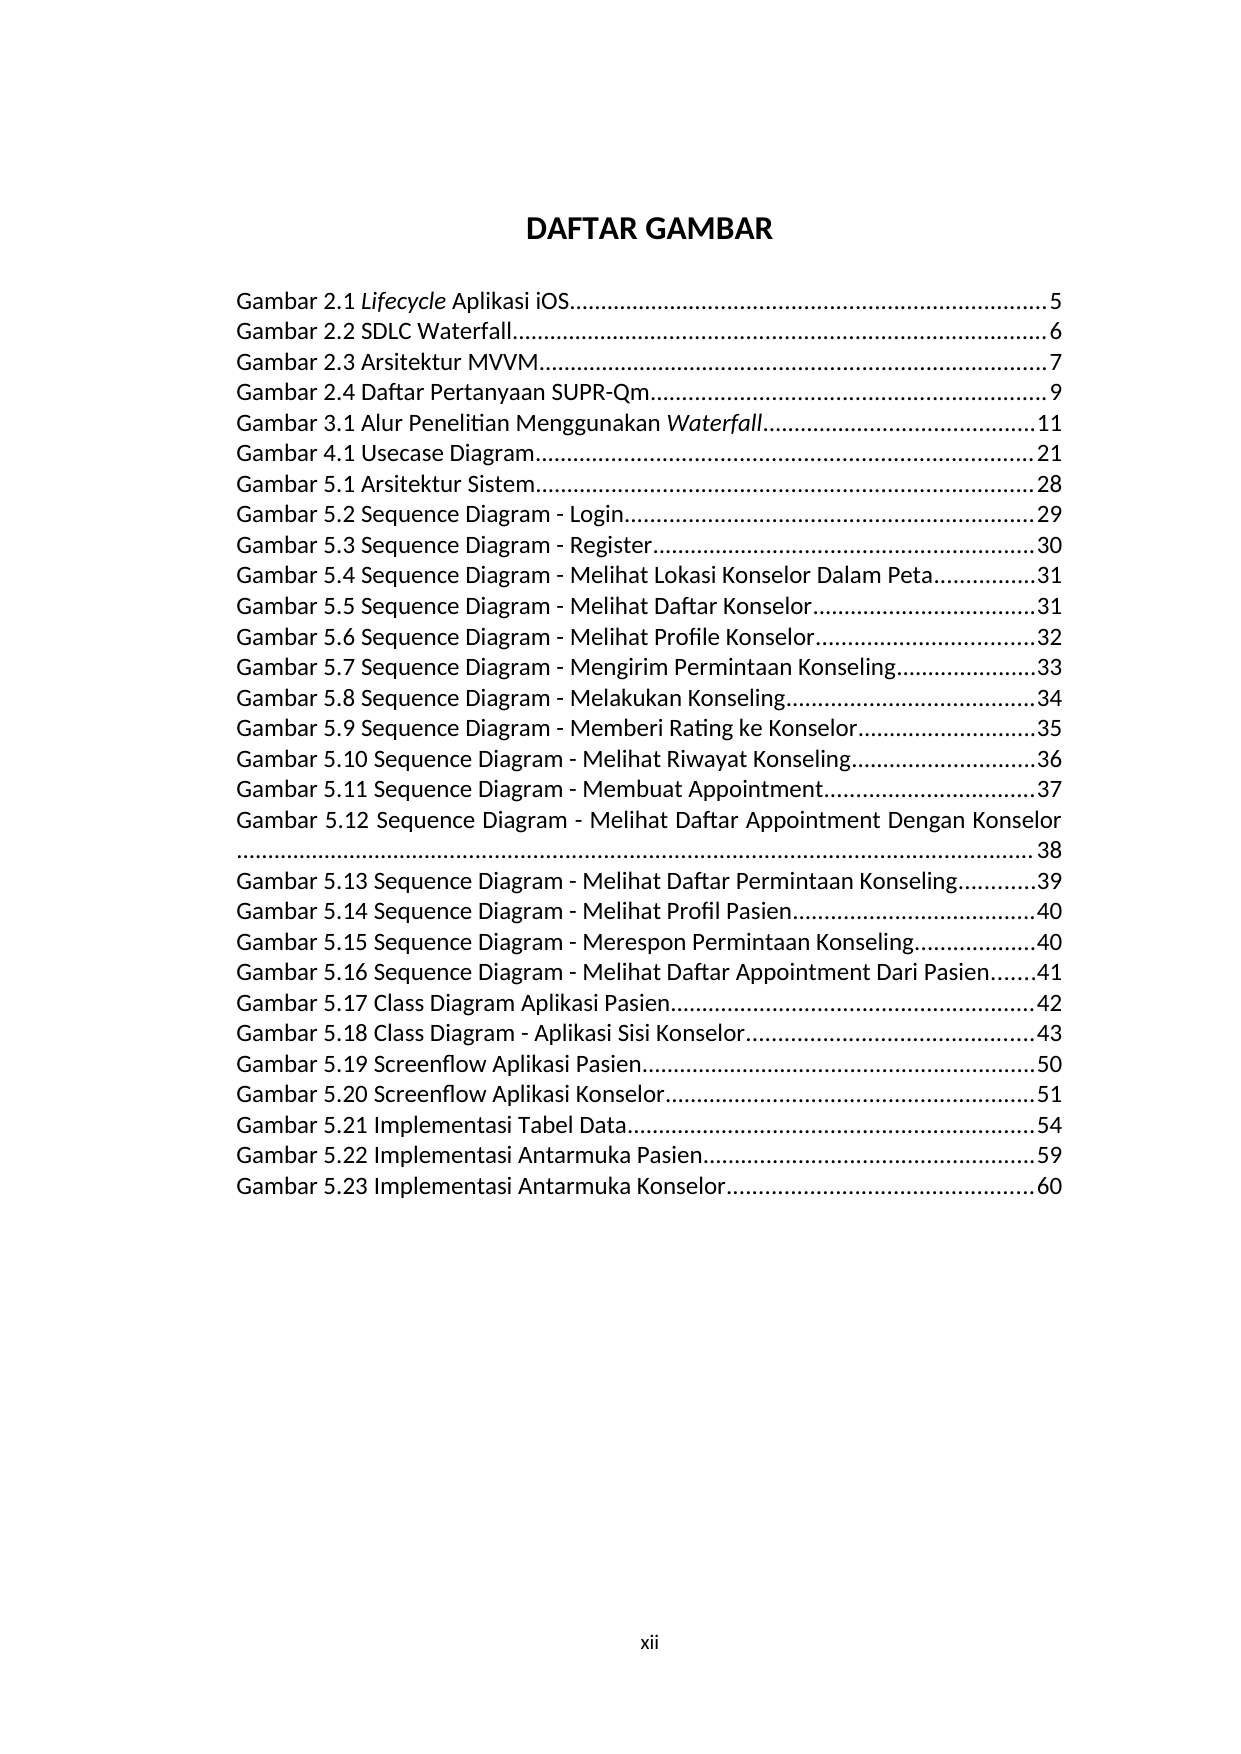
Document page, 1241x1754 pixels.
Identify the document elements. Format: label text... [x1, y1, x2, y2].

text Gambar 2.4 Daftar Pertanyaan SUPR-Qm 9 [236, 377, 1063, 407]
text Gambar 2.2 SDLC Waterfall 6 [236, 316, 1063, 346]
subtitle DAFTAR GAMBAR [236, 207, 1063, 247]
text Gambar 5.2 Sequence Diagram - Login 29 [236, 499, 1063, 529]
text Gambar 5.18 Class Diagram - Aplikasi Sisi Konselor 43 [236, 1017, 1063, 1048]
text Gambar 5.10 Sequence Diagram - Melihat Riwayat Konseling 36 [236, 743, 1063, 773]
text Gambar 5.13 Sequence Diagram - Melihat Daftar Permintaan Konseling 39 [236, 865, 1063, 895]
text Gambar 5.8 Sequence Diagram - Melakukan Konseling 34 [236, 682, 1063, 712]
text Gambar 2.1 Lifecycle Aplikasi iOS 5 [236, 285, 1063, 316]
text Gambar 3.1 Alur Penelitian Menggunakan Waterfall 11 [236, 407, 1063, 438]
text Gambar 5.6 Sequence Diagram - Melihat Profile Konselor 32 [236, 621, 1063, 651]
text Gambar 5.22 Implementasi Antarmuka Pasien 59 [236, 1139, 1063, 1170]
text Gambar 5.15 Sequence Diagram - Merespon Permintaan Konseling 40 [236, 926, 1063, 956]
text Gambar 4.1 Usecase Diagram 21 [236, 438, 1063, 468]
text Gambar 5.16 Sequence Diagram - Melihat Daftar Appointment Dari Pasien 41 [236, 956, 1063, 987]
text Gambar 5.23 Implementasi Antarmuka Konselor 60 [236, 1170, 1063, 1201]
text Gambar 5.11 Sequence Diagram - Membuat Appointment 37 [236, 773, 1063, 804]
text Gambar 5.7 Sequence Diagram - Mengirim Permintaan Konseling 33 [236, 651, 1063, 682]
text Gambar 2.3 Arsitektur MVVM 7 [236, 346, 1063, 377]
text Gambar 5.21 Implementasi Tabel Data 54 [236, 1109, 1063, 1139]
text Gambar 5.12 Sequence Diagram - Melihat Daftar Appointment Dengan Konselor 38 [236, 804, 1063, 865]
text Gambar 5.9 Sequence Diagram - Memberi Rating ke Konselor 35 [236, 712, 1063, 743]
text Gambar 5.19 Screenflow Aplikasi Pasien 50 [236, 1048, 1063, 1078]
text Gambar 5.20 Screenflow Aplikasi Konselor 51 [236, 1078, 1063, 1109]
text Gambar 5.17 Class Diagram Aplikasi Pasien 42 [236, 987, 1063, 1017]
text Gambar 5.3 Sequence Diagram - Register 30 [236, 529, 1063, 560]
text Gambar 5.1 Arsitektur Sistem 28 [236, 468, 1063, 499]
text Gambar 5.5 Sequence Diagram - Melihat Daftar Konselor 31 [236, 590, 1063, 621]
text Gambar 5.4 Sequence Diagram - Melihat Lokasi Konselor Dalam Peta 31 [236, 560, 1063, 590]
text Gambar 5.14 Sequence Diagram - Melihat Profil Pasien 40 [236, 895, 1063, 926]
